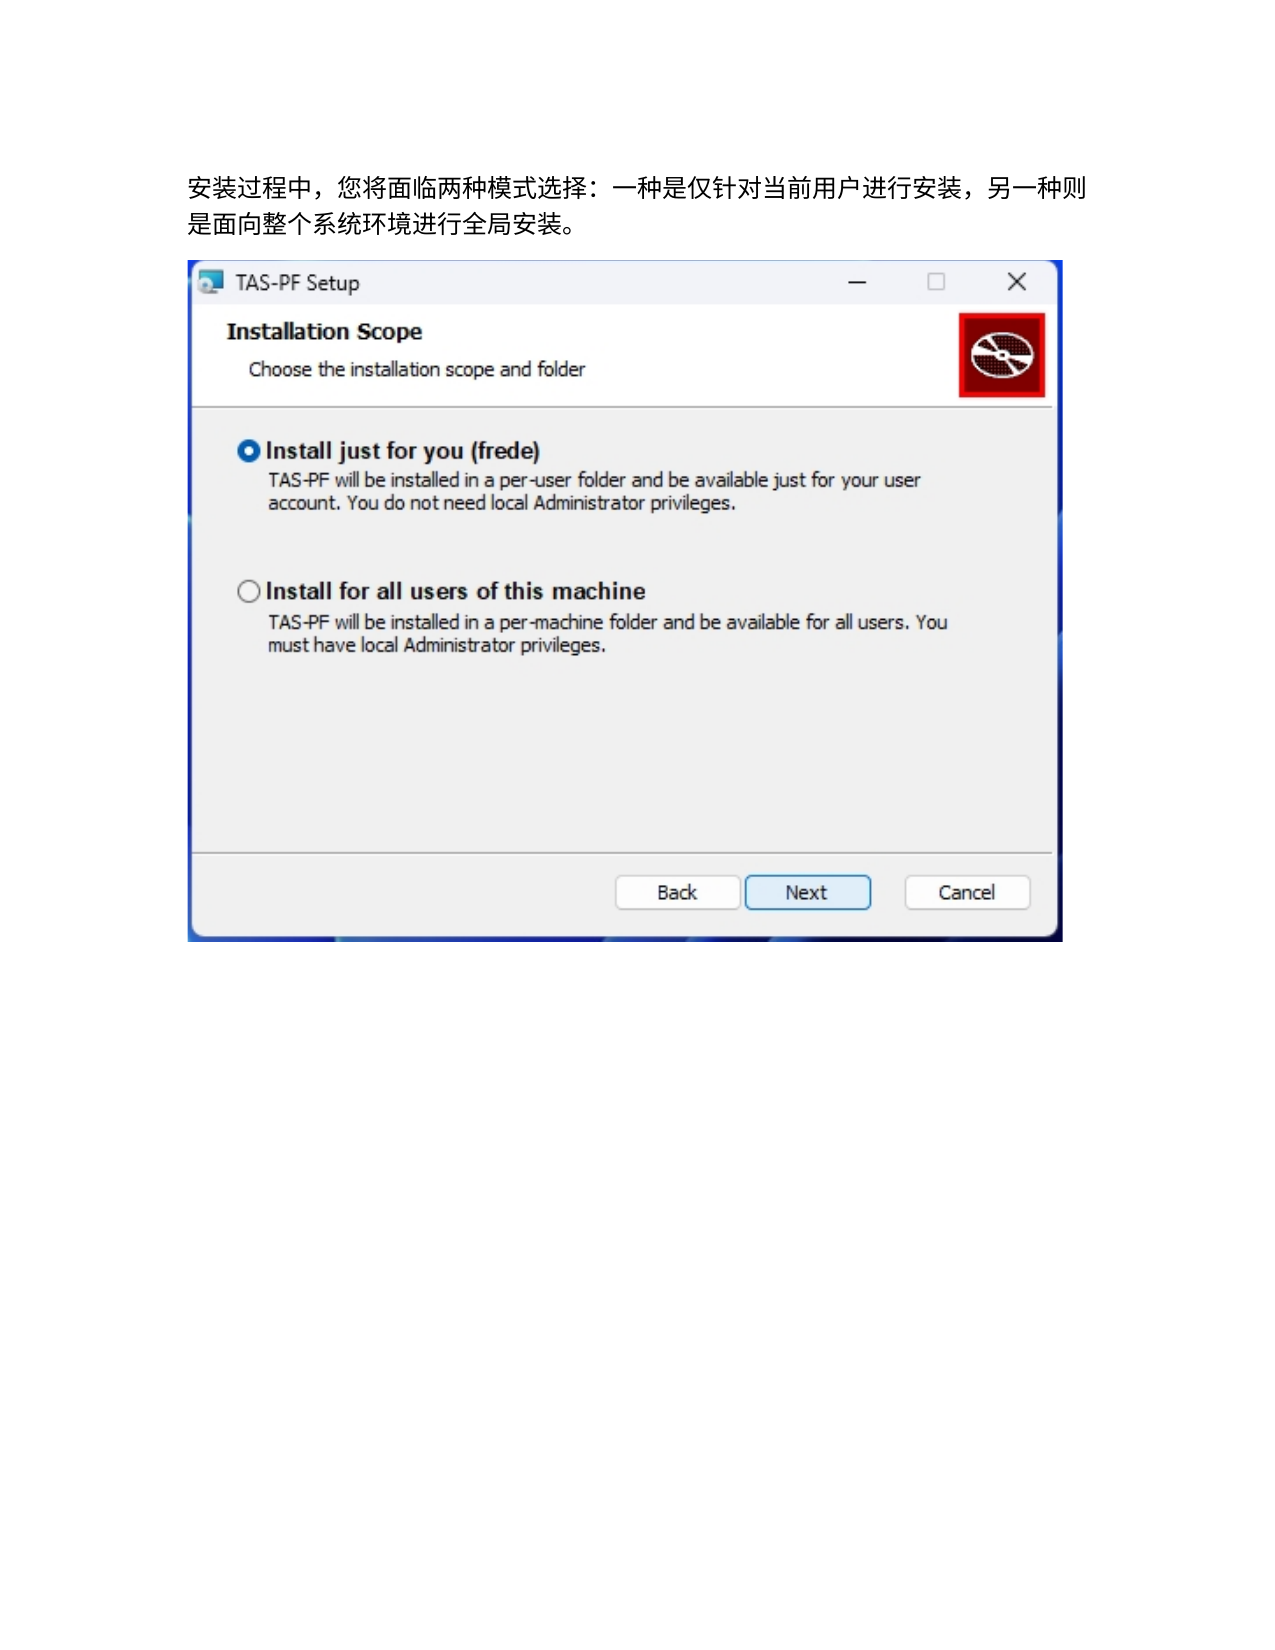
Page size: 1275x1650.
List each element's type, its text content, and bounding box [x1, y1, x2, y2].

picture [187, 260, 1063, 942]
text 安装过程中，您将面临两种模式选择：一种是仅针对当前用户进行安装，另一种则是面向整个系统环境进行全局安装。 [187, 169, 1087, 241]
